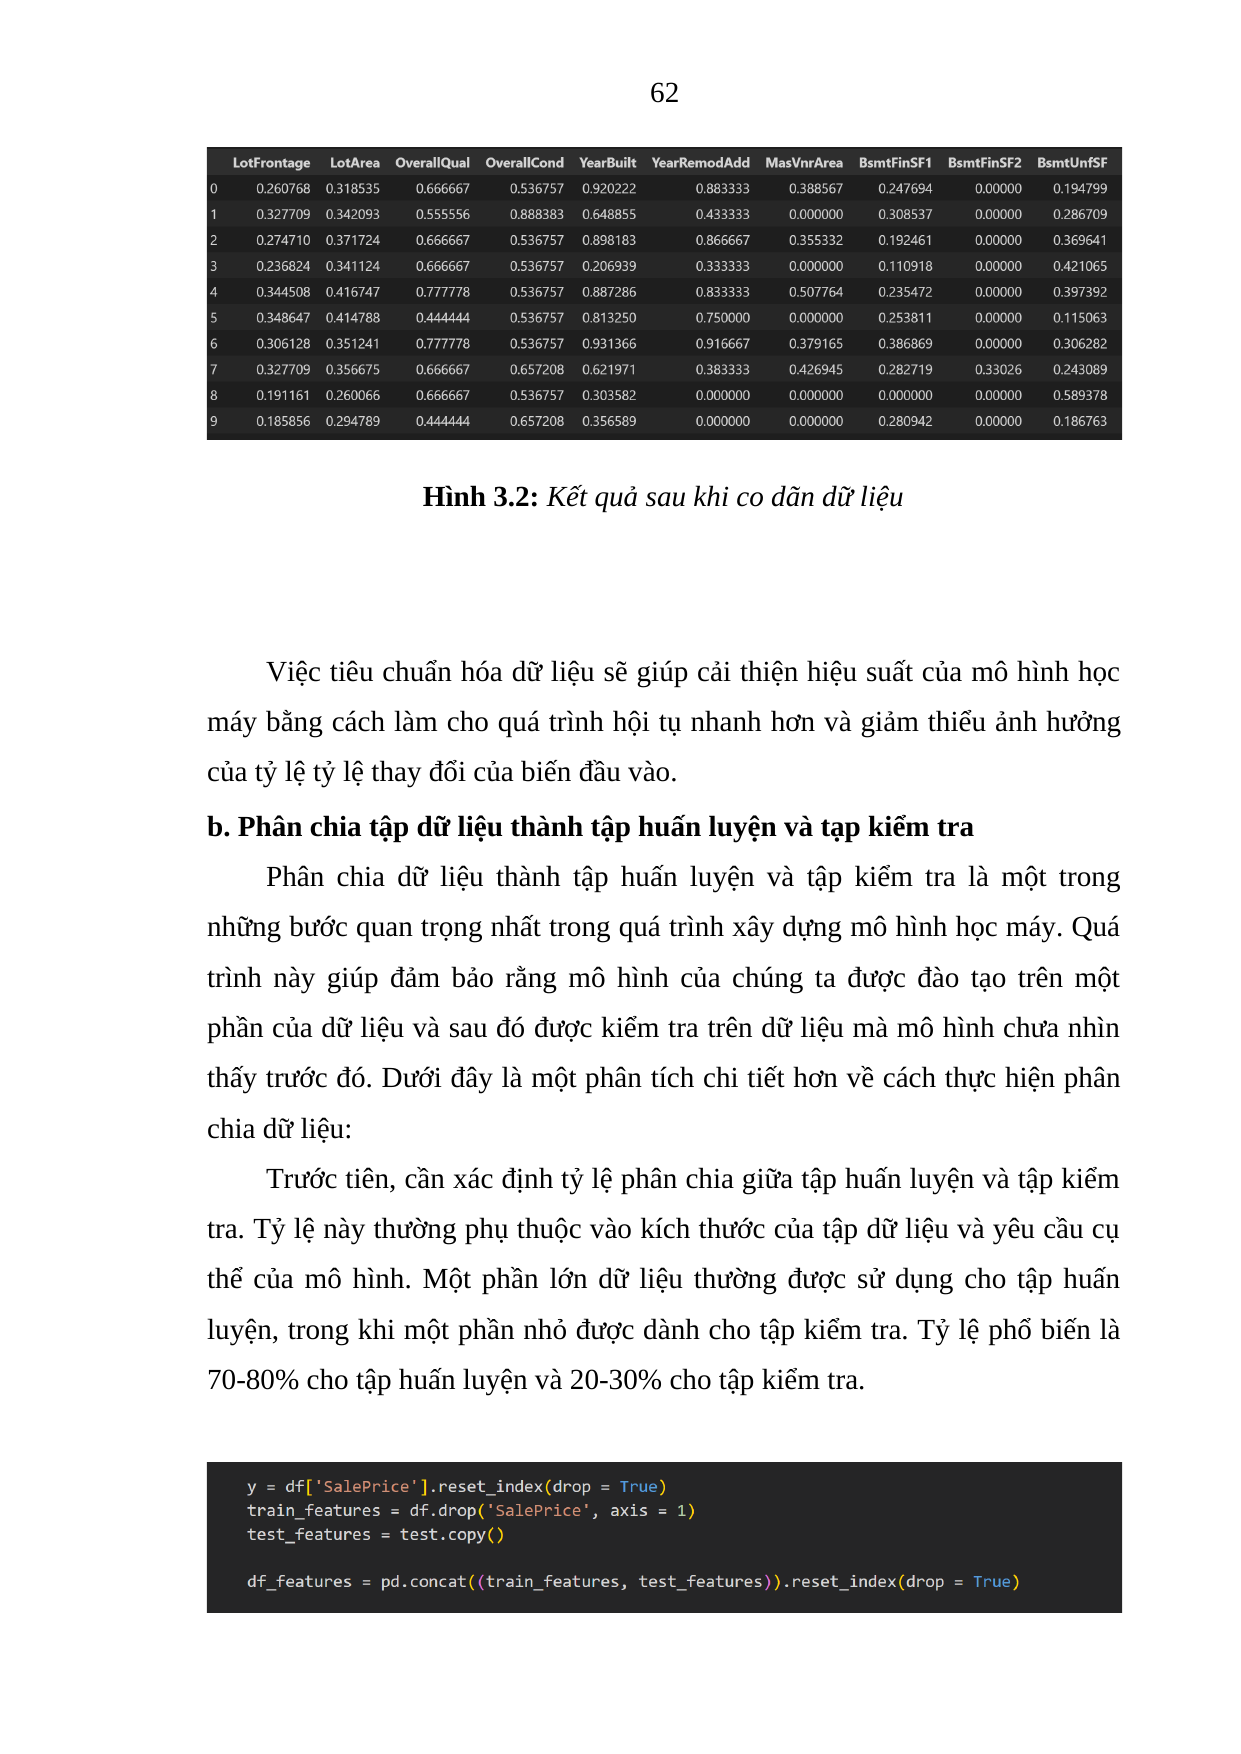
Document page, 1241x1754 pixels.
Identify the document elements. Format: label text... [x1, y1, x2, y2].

text Kết quả sau khi co dãn dữ liệu [207, 479, 1122, 513]
subtitle Phân chia tập dữ liệu thành tập huấn luyện và tạp kiểm tra [207, 809, 1122, 842]
picture [206, 1462, 1123, 1613]
text Việc tiêu chuẩn hóa dữ liệu sẽ giúp cải thiện hiệu suất của mô hình học máy bằng cách làm cho quá trình hội tụ nhanh hơn và giảm thiểu ảnh hưởng của tỷ lệ tỷ lệ thay đổi của biến đầu vào. [207, 654, 1122, 788]
text Trước tiên, cần xác định tỷ lệ phân chia giữa tập huấn luyện và tập kiểm tra. Tỷ lệ này thường phụ thuộc vào kích thước của tập dữ liệu và yêu cầu cụ thể của mô hình. Một phần lớn dữ liệu thường được sử dụng cho tập huấn luyện, trong khi một phần nhỏ được dành cho tập kiểm tra. Tỷ lệ phổ biến là 70-80% cho tập huấn luyện và 20-30% cho tập kiểm tra. [207, 1161, 1122, 1396]
picture [206, 147, 1123, 440]
text Phân chia dữ liệu thành tập huấn luyện và tập kiểm tra là một trong những bước quan trọng nhất trong quá trình xây dựng mô hình học máy. Quá trình này giúp đảm bảo rằng mô hình của chúng ta được đào tạo trên một phần của dữ liệu và sau đó được kiểm tra trên dữ liệu mà mô hình chưa nhìn thấy trước đó. Dưới đây là một phân tích chi tiết hơn về cách thực hiện phân chia dữ liệu: [207, 859, 1122, 1144]
